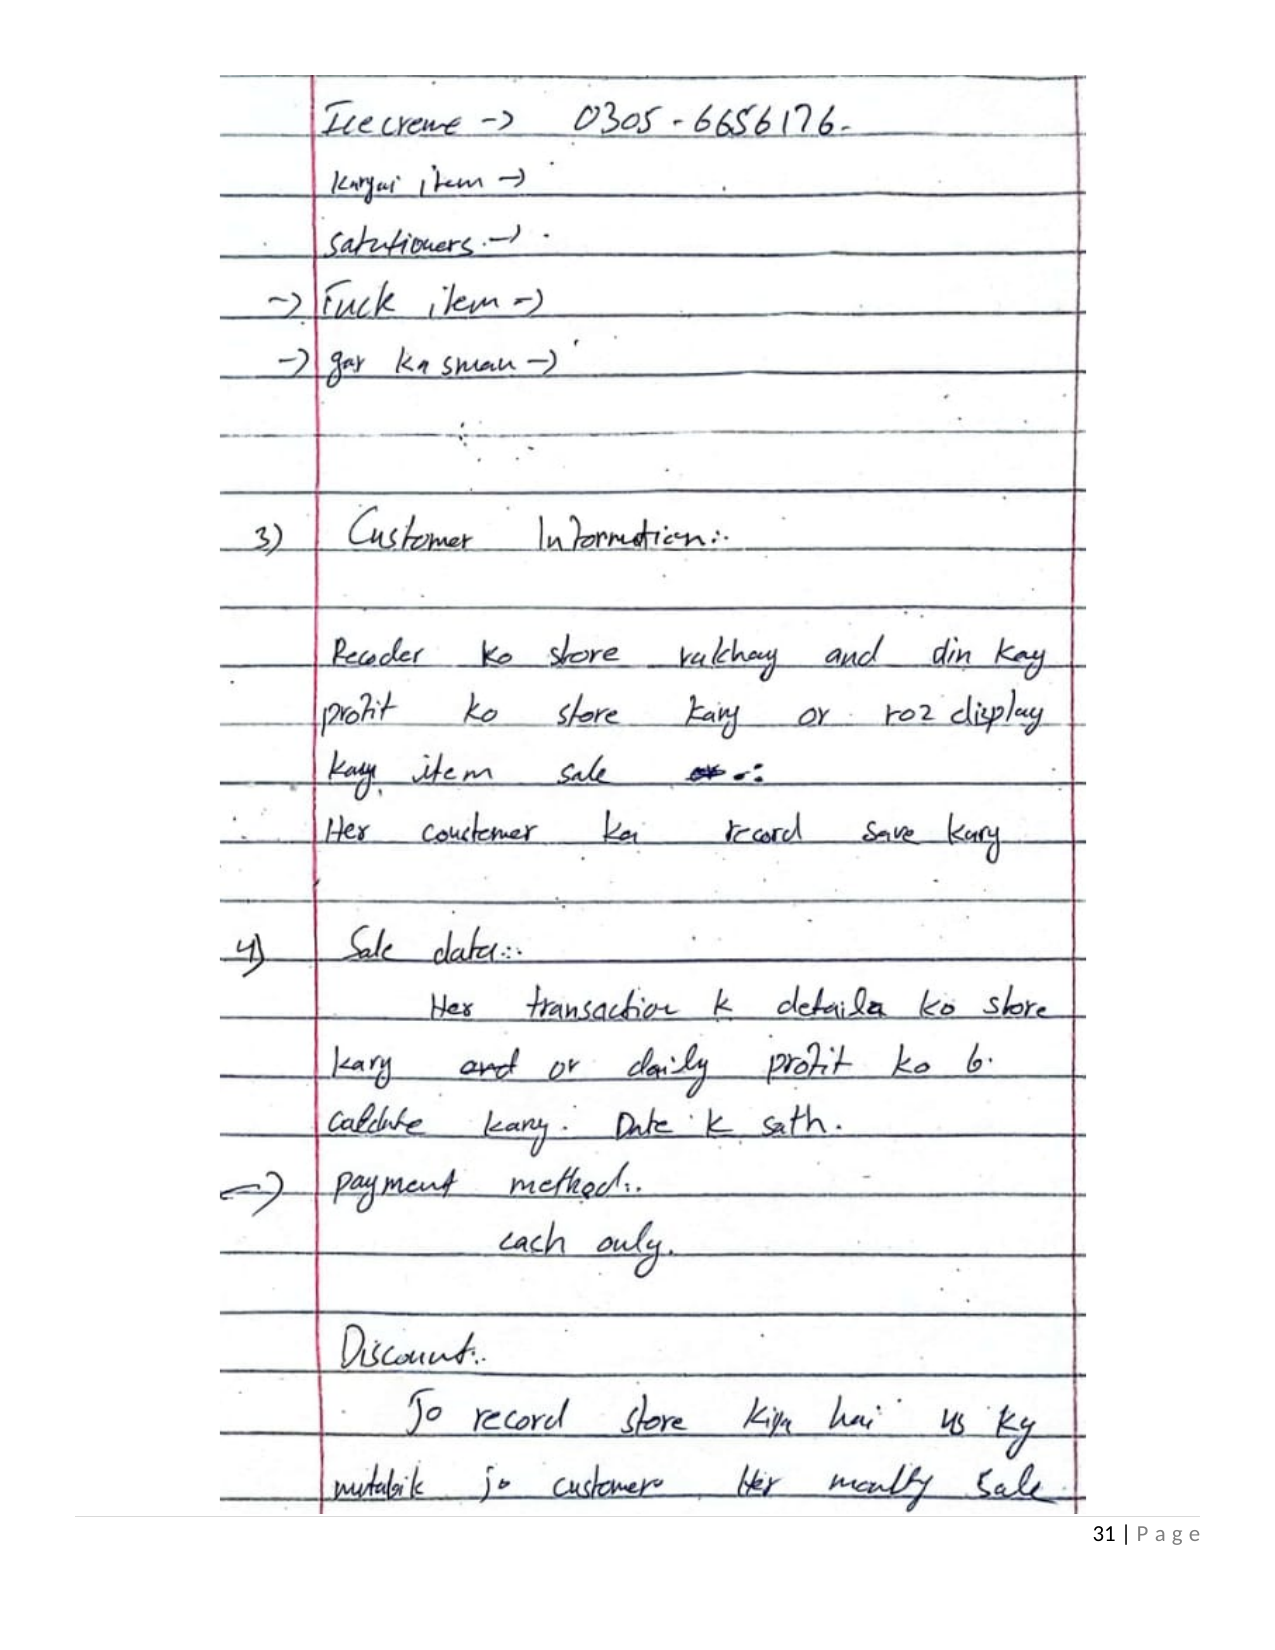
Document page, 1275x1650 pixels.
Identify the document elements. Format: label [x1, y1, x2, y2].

picture [219, 75, 1087, 1514]
